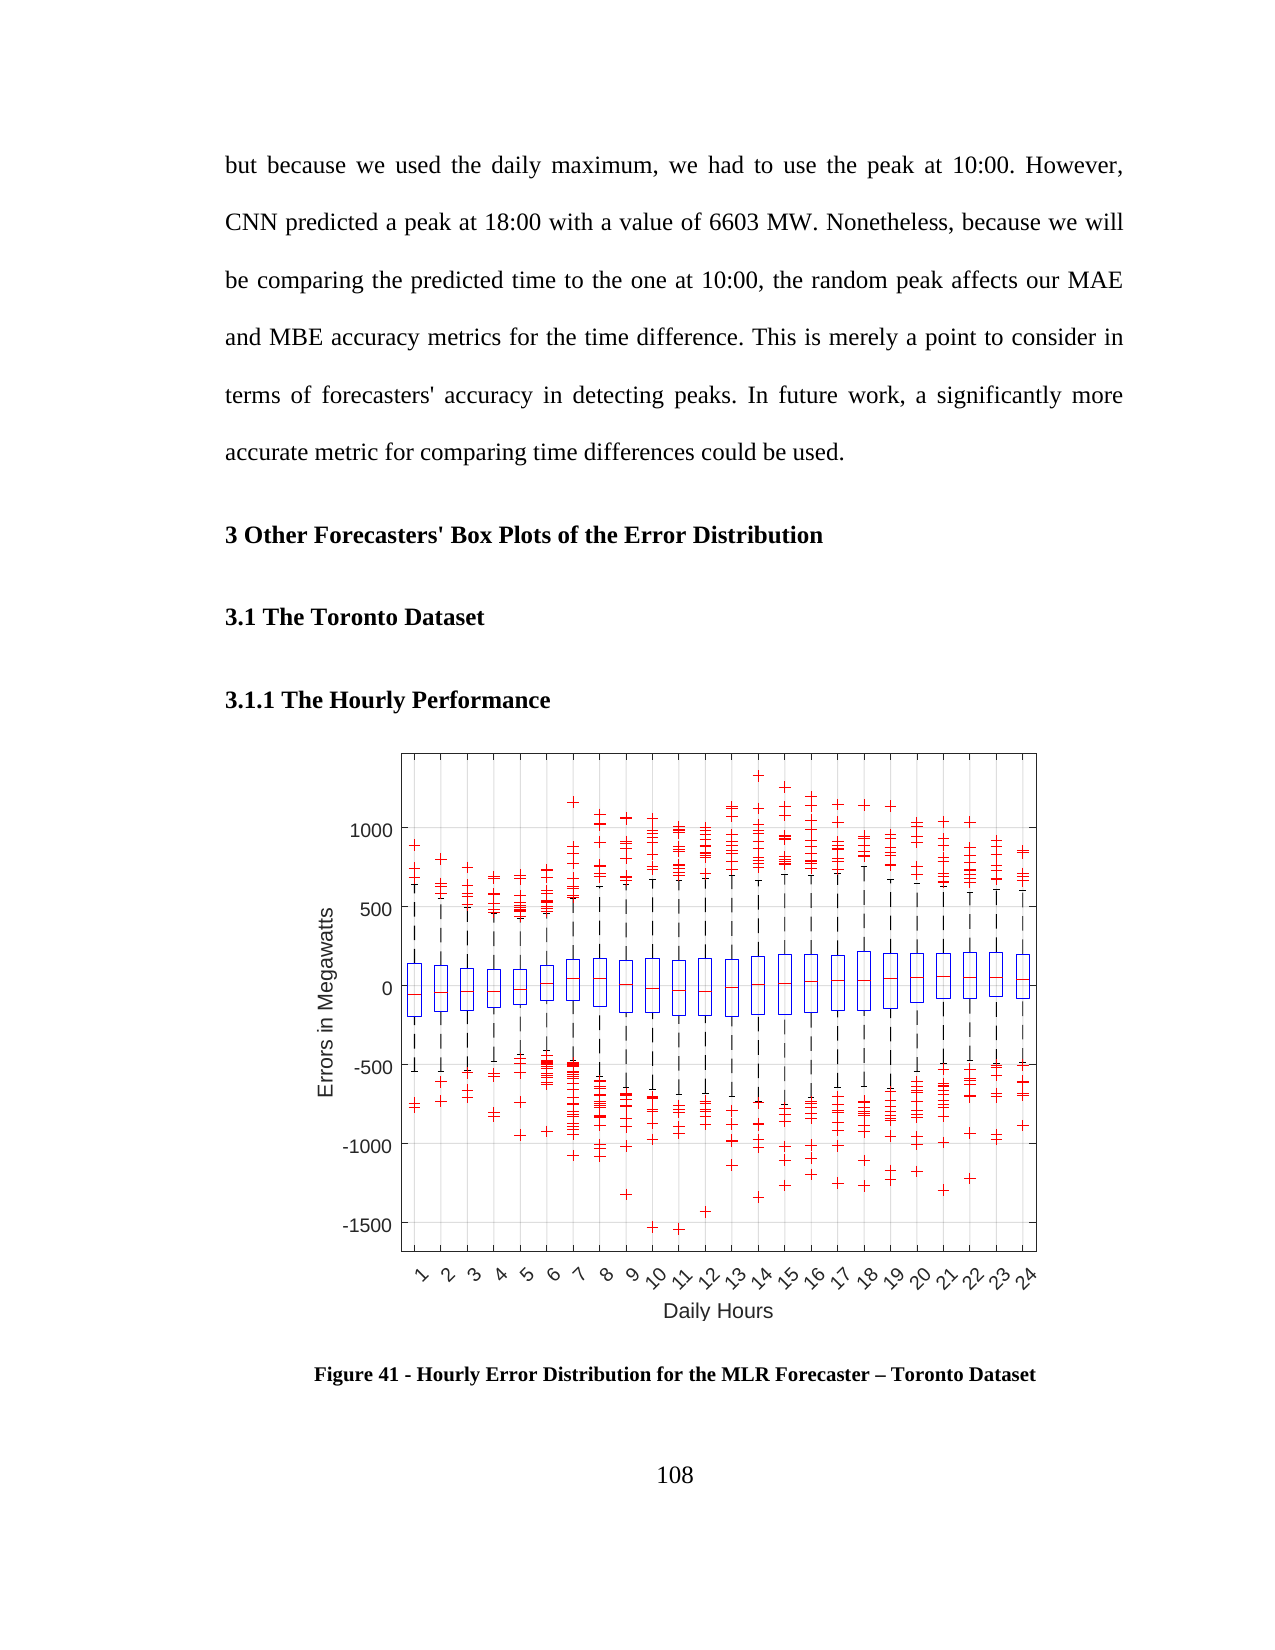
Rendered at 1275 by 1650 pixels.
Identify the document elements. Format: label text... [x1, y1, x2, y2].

text Figure - Hourly Error Distribution for the MLR Forecaster – Toronto Dataset [225, 1362, 1125, 1386]
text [225, 150, 1125, 466]
subtitle 3.1 The Toronto Dataset [225, 602, 1125, 631]
subtitle 3 Other Forecasters' Box Plots of the Error Distribution [225, 520, 1125, 549]
subtitle 3.1.1 The Hourly Performance [225, 685, 1125, 714]
